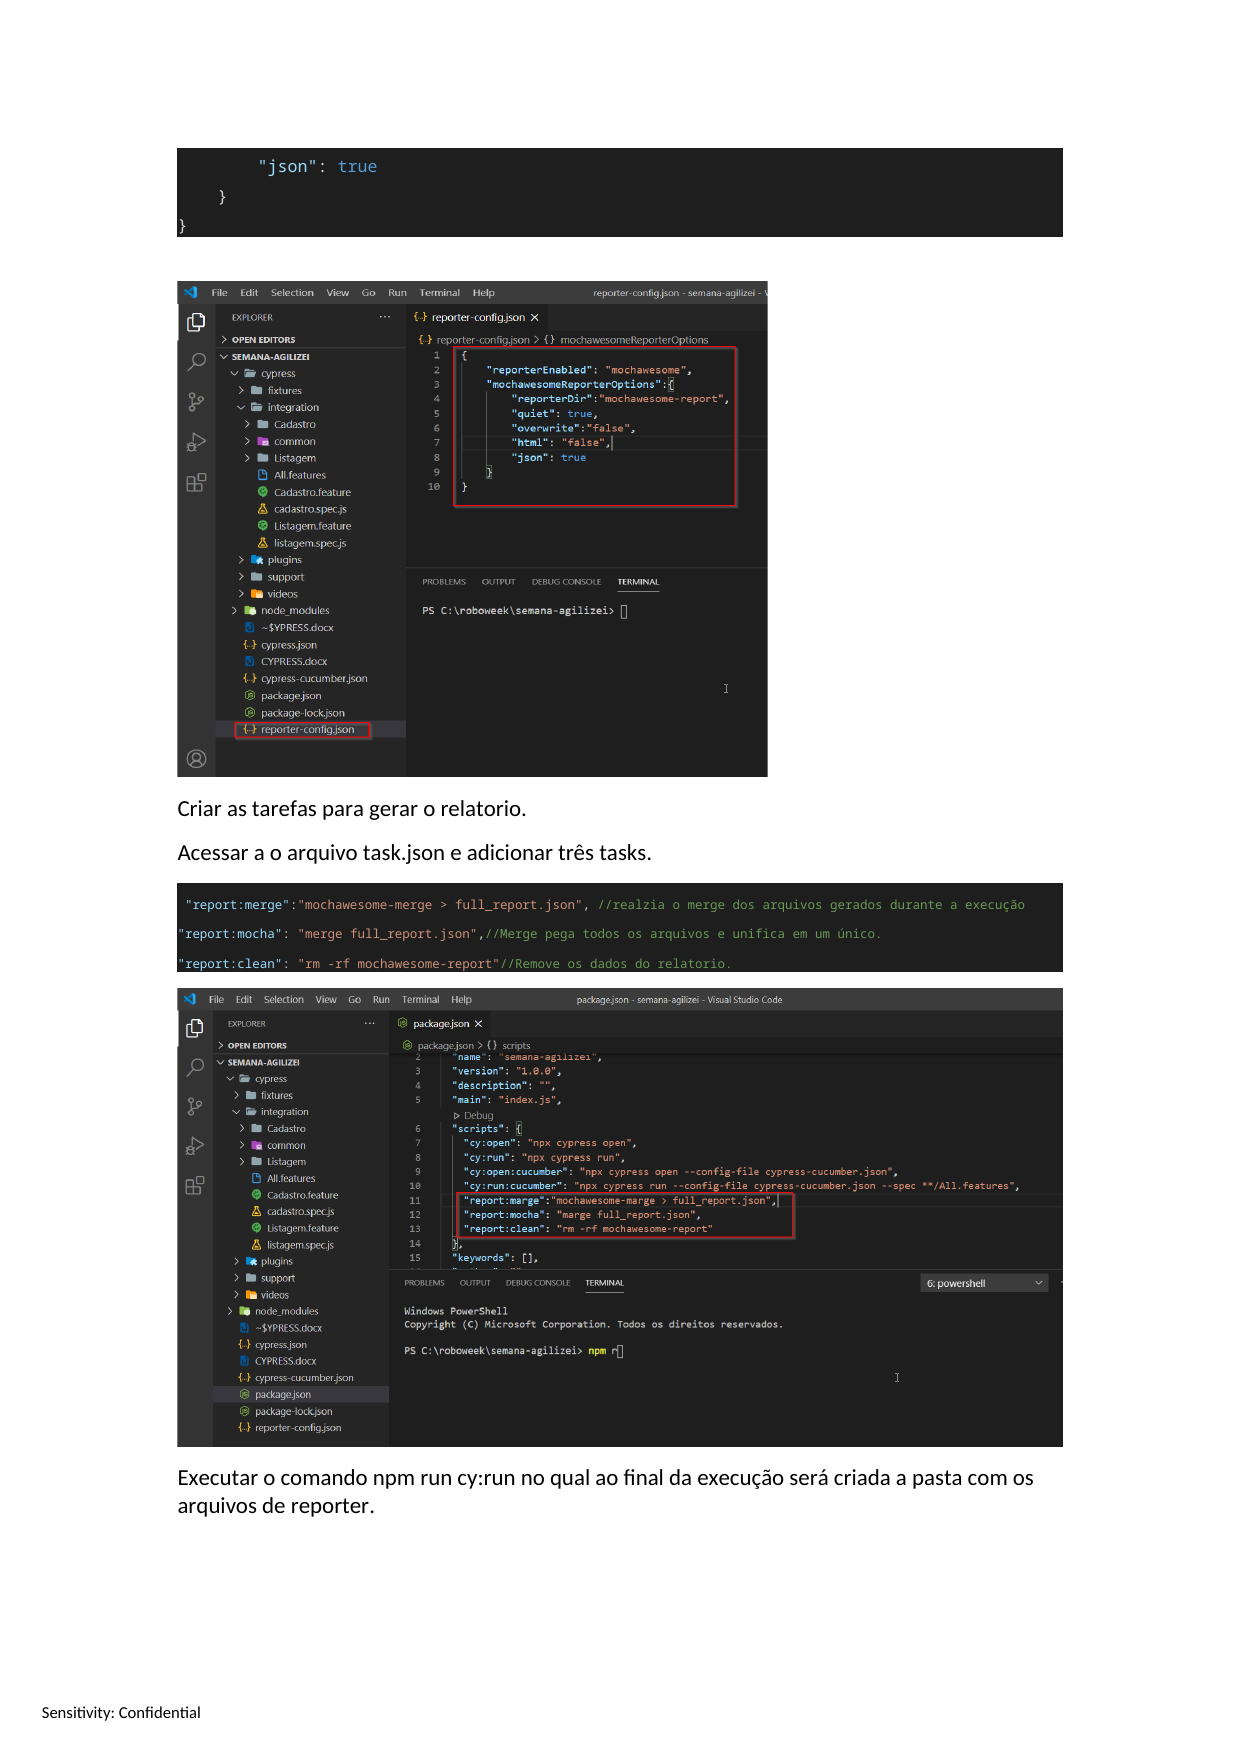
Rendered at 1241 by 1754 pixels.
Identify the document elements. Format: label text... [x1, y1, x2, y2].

text "json": true [177, 148, 1063, 177]
picture [177, 281, 768, 777]
text Executar o comando npm run cy:run no qual ao final da execução será criada a pasta com os arquivos de reporter. [177, 1463, 1063, 1519]
text "report:merge":"mochawesome-merge > full_report.json", //realzia o merge dos arquivos gerados durante a execução "report:mocha": "merge full_report.json",//Merge pega todos os arquivos e unifica em um único. "report:clean": "rm -rf mochawesome-report"//Remove os dados do relatorio. [177, 883, 1063, 972]
text Criar as tarefas para gerar o relatorio. [177, 794, 1063, 822]
text } [177, 177, 1063, 207]
picture [177, 988, 1063, 1447]
text Acessar a o arquivo task.json e adicionar três tasks. [177, 838, 1063, 866]
text } [177, 207, 1063, 237]
